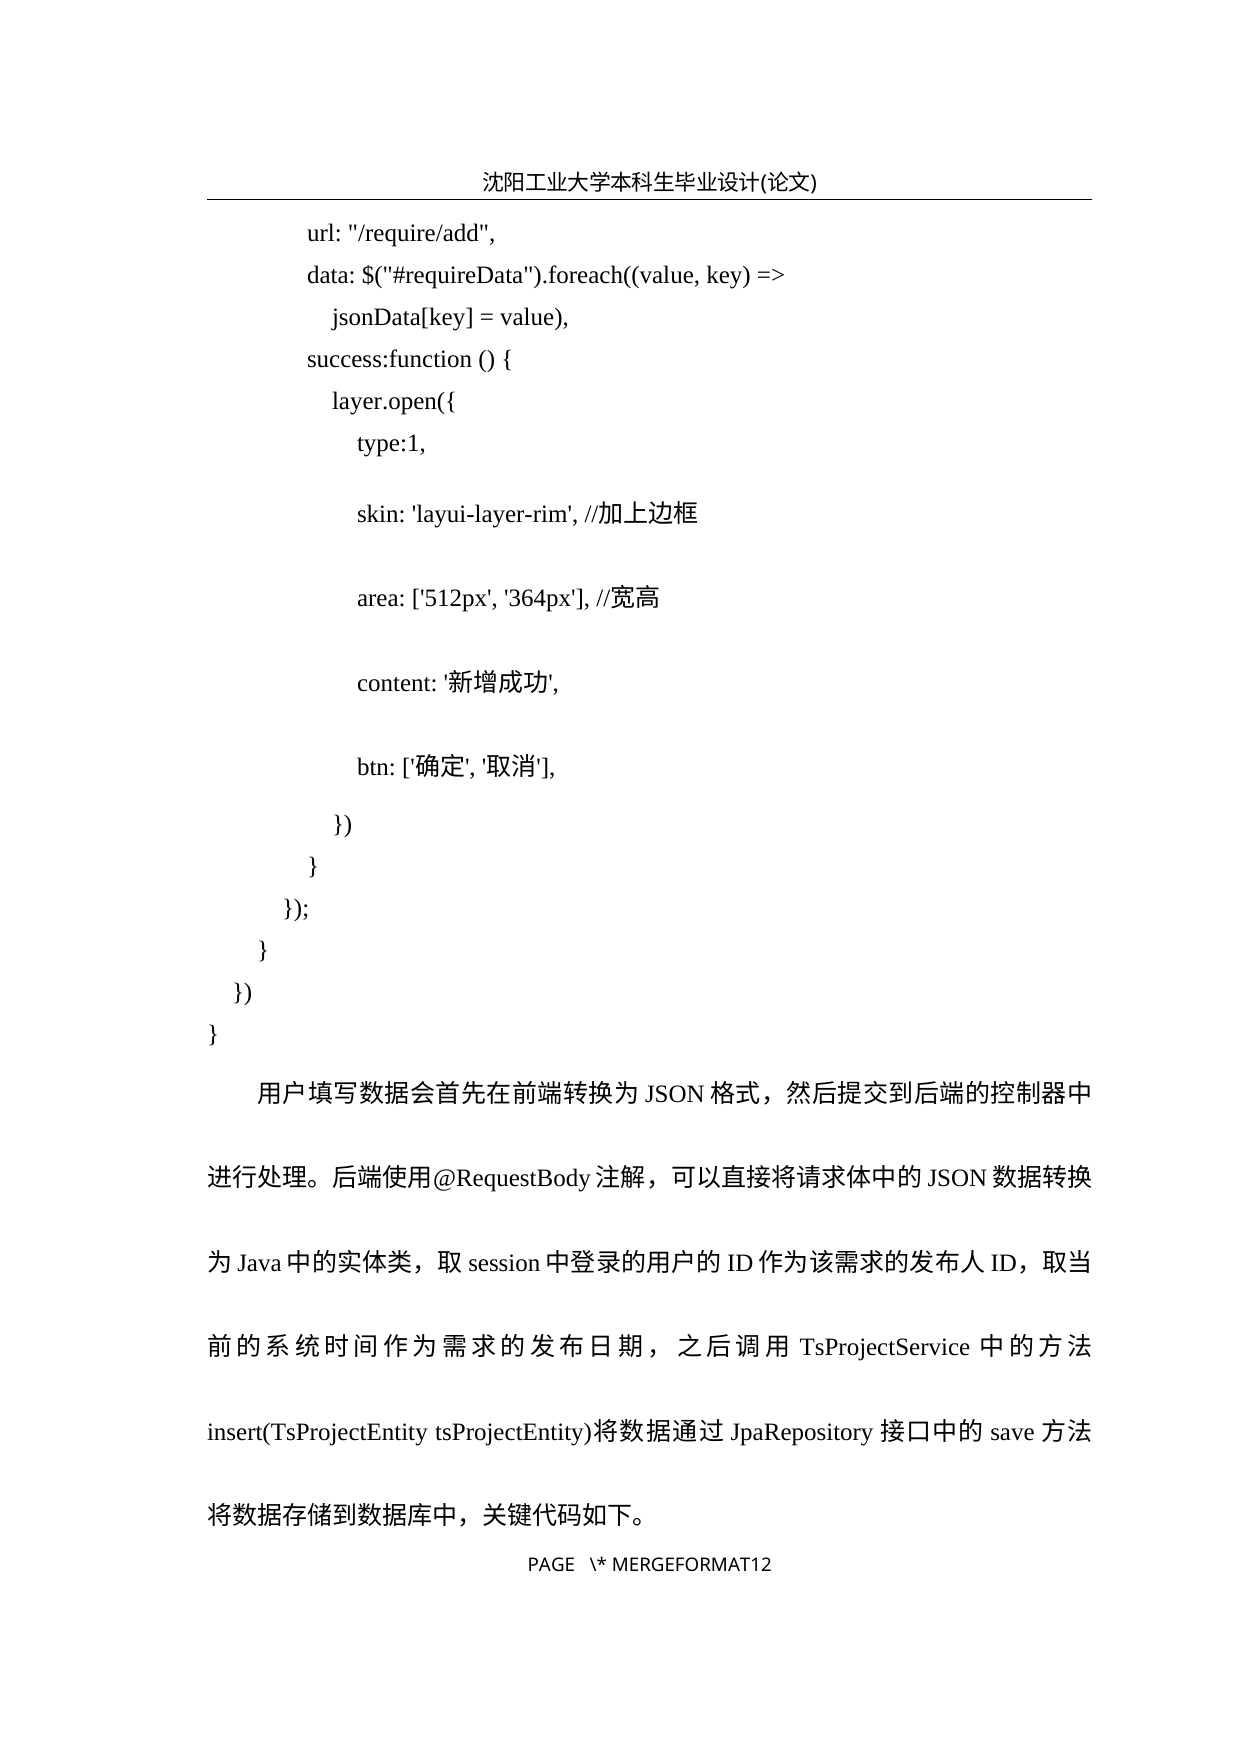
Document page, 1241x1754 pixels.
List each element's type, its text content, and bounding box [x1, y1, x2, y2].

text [207, 216, 1092, 1050]
text 用户填写数据会首先在前端转换为JSON格式，然后提交到后端的控制器中进行处理。后端使用@RequestBody注解，可以直接将请求体中的JSON数据转换为Java中的实体类，取session中登录的用户的ID作为该需求的发布人ID，取当前的系统时间作为需求的发布日期，之后调用TsProjectService中的方法insert(TsProjectEntity tsProjectEntity)将数据通过JpaRepository接口中的save方法将数据存储到数据库中，关键代码如下。 [207, 1059, 1092, 1546]
